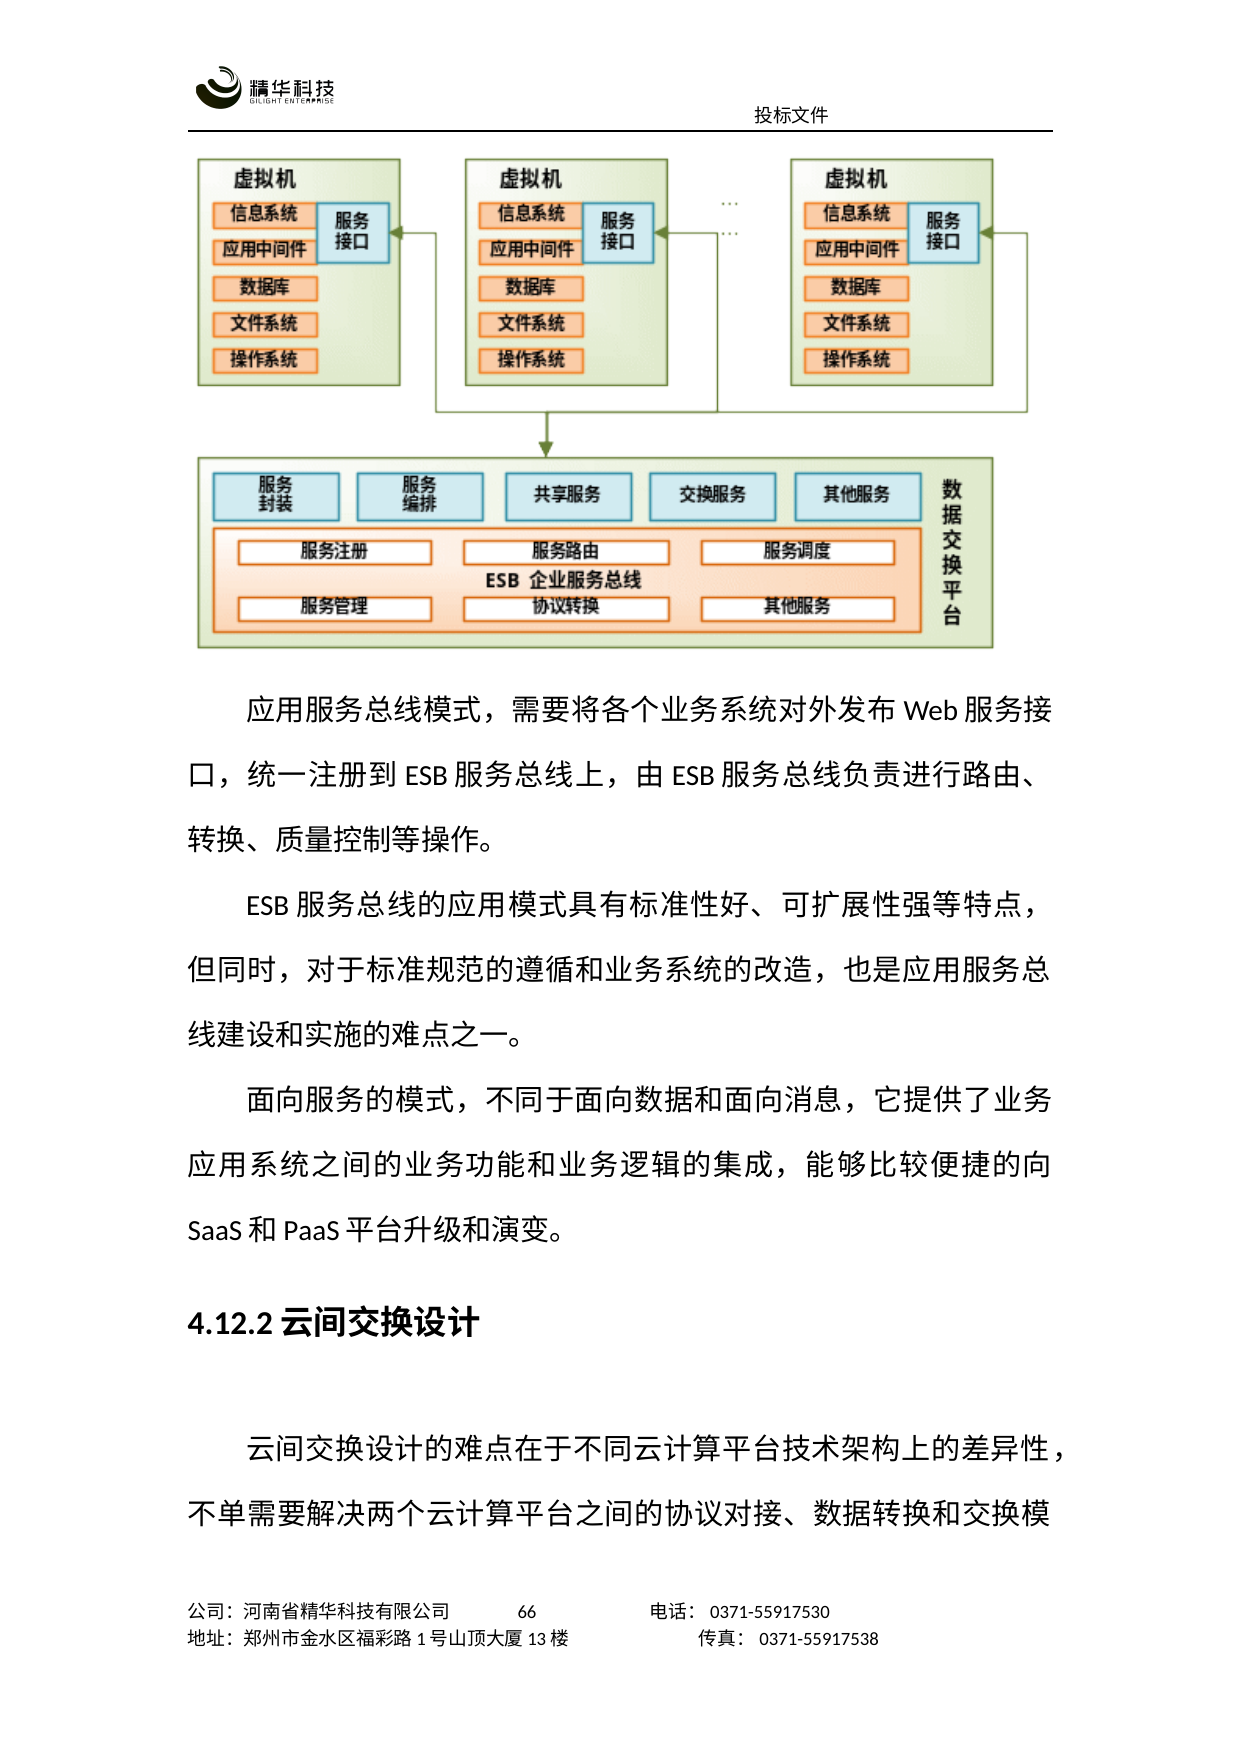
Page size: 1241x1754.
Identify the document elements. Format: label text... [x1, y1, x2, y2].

text 应用服务总线模式，需要将各个业务系统对外发布Web服务接口，统一注册到ESB服务总线上，由ESB服务总线负责进行路由、转换、质量控制等操作。 [187, 675, 1053, 870]
subtitle 4.12.2 云间交换设计 [187, 1287, 1053, 1352]
text 面向服务的模式，不同于面向数据和面向消息，它提供了业务应用系统之间的业务功能和业务逻辑的集成，能够比较便捷的向SaaS和PaaS平台升级和演变。 [187, 1065, 1053, 1260]
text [187, 1414, 1053, 1544]
text ESB服务总线的应用模式具有标准性好、可扩展性强等特点，但同时，对于标准规范的遵循和业务系统的改造，也是应用服务总线建设和实施的难点之一。 [187, 870, 1053, 1065]
